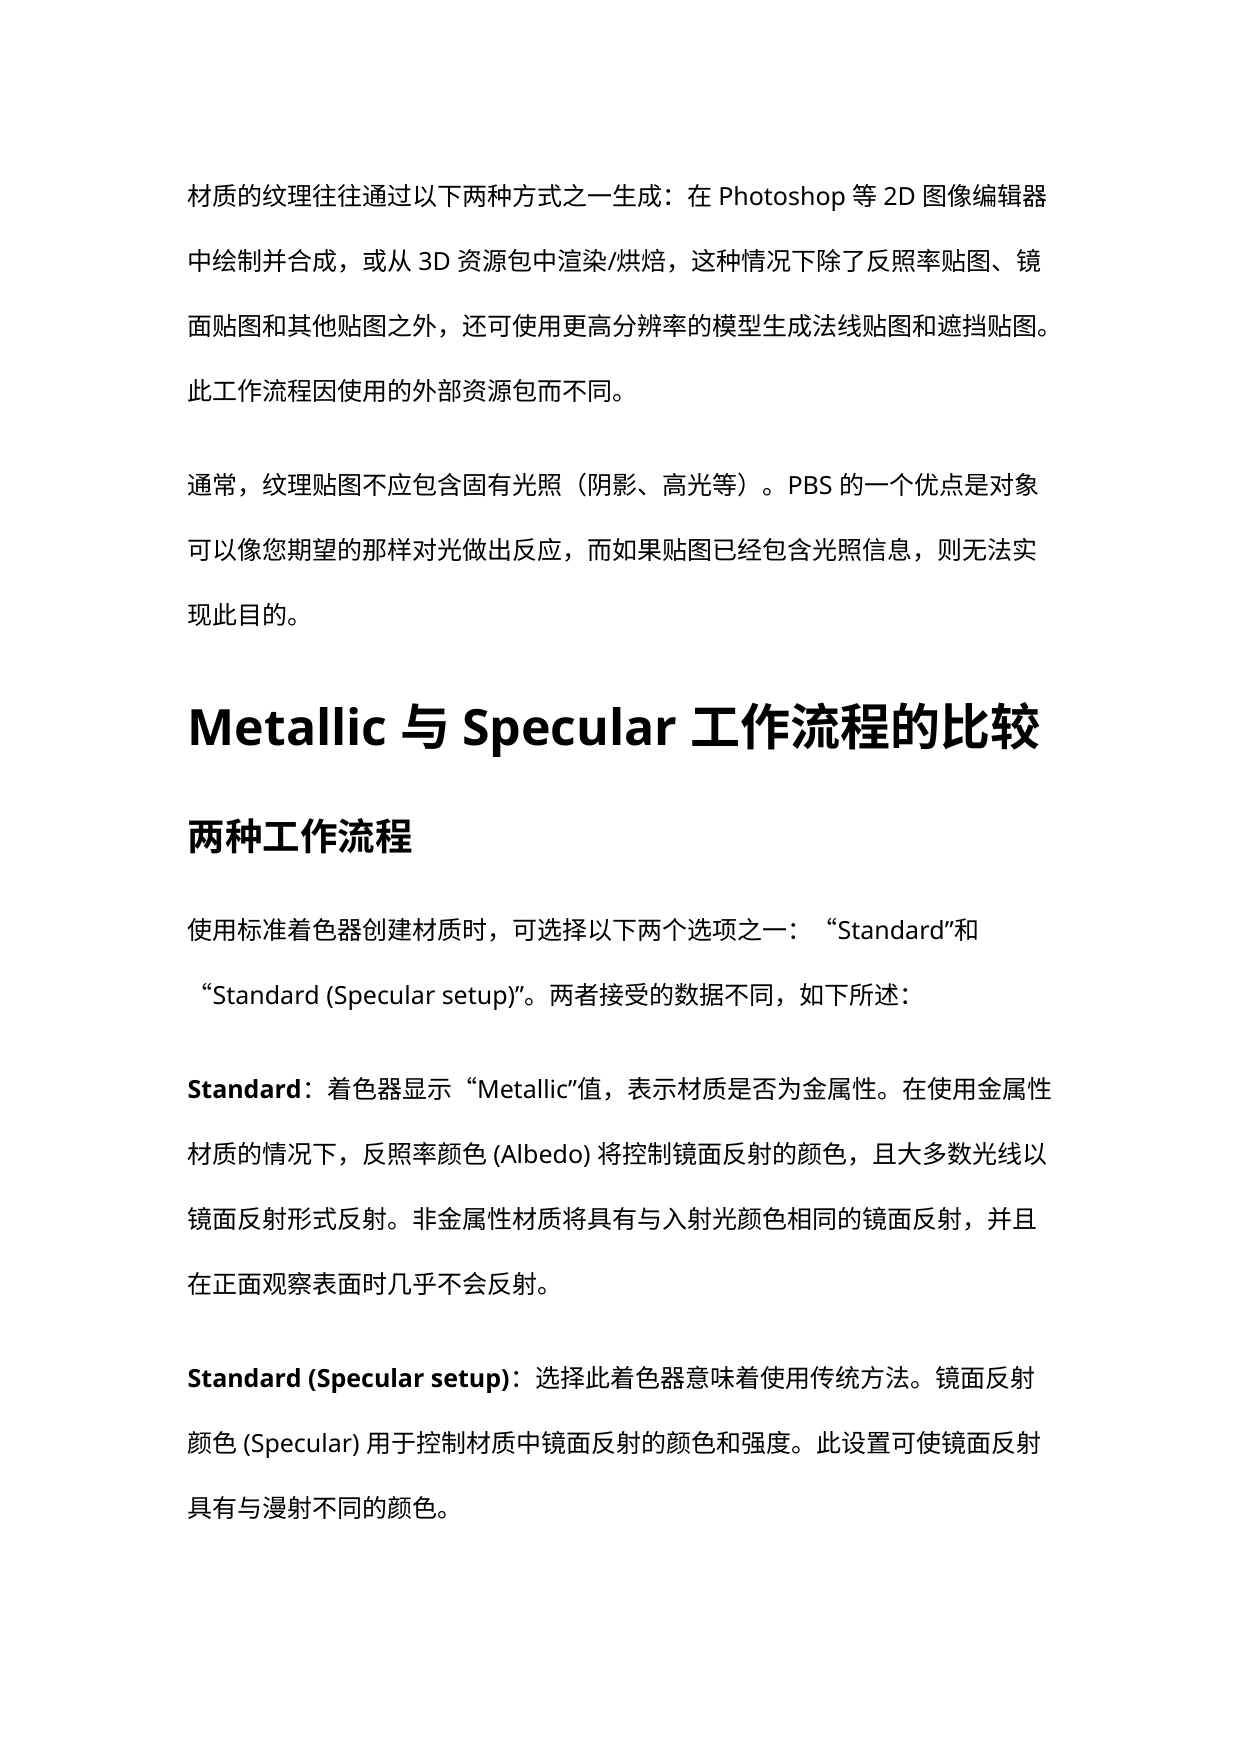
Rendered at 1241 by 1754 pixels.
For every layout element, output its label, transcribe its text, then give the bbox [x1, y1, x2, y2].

subtitle Metallic 与 Specular 工作流程的比较 [187, 675, 1053, 773]
text 通常，纹理贴图不应包含固有光照（阴影、高光等）。PBS 的一个优点是对象可以像您期望的那样对光做出反应，而如果贴图已经包含光照信息，则无法实现此目的。 [187, 451, 1053, 646]
text 材质的纹理往往通过以下两种方式之一生成：在 Photoshop 等 2D 图像编辑器中绘制并合成，或从 3D 资源包中渲染/烘焙，这种情况下除了反照率贴图、镜面贴图和其他贴图之外，还可使用更高分辨率的模型生成法线贴图和遮挡贴图。此工作流程因使用的外部资源包而不同。 [187, 162, 1053, 422]
text Standard：着色器显示“Metallic”值，表示材质是否为金属性。在使用金属性材质的情况下，反照率颜色 (Albedo) 将控制镜面反射的颜色，且大多数光线以镜面反射形式反射。非金属性材质将具有与入射光颜色相同的镜面反射，并且在正面观察表面时几乎不会反射。 [187, 1055, 1053, 1315]
text 使用标准着色器创建材质时，可选择以下两个选项之一：“Standard”和“Standard (Specular setup)”。两者接受的数据不同，如下所述： [187, 896, 1053, 1026]
text Standard (Specular setup)：选择此着色器意味着使用传统方法。镜面反射颜色 (Specular) 用于控制材质中镜面反射的颜色和强度。此设置可使镜面反射具有与漫射不同的颜色。 [187, 1344, 1053, 1539]
subtitle 两种工作流程 [187, 802, 1053, 867]
